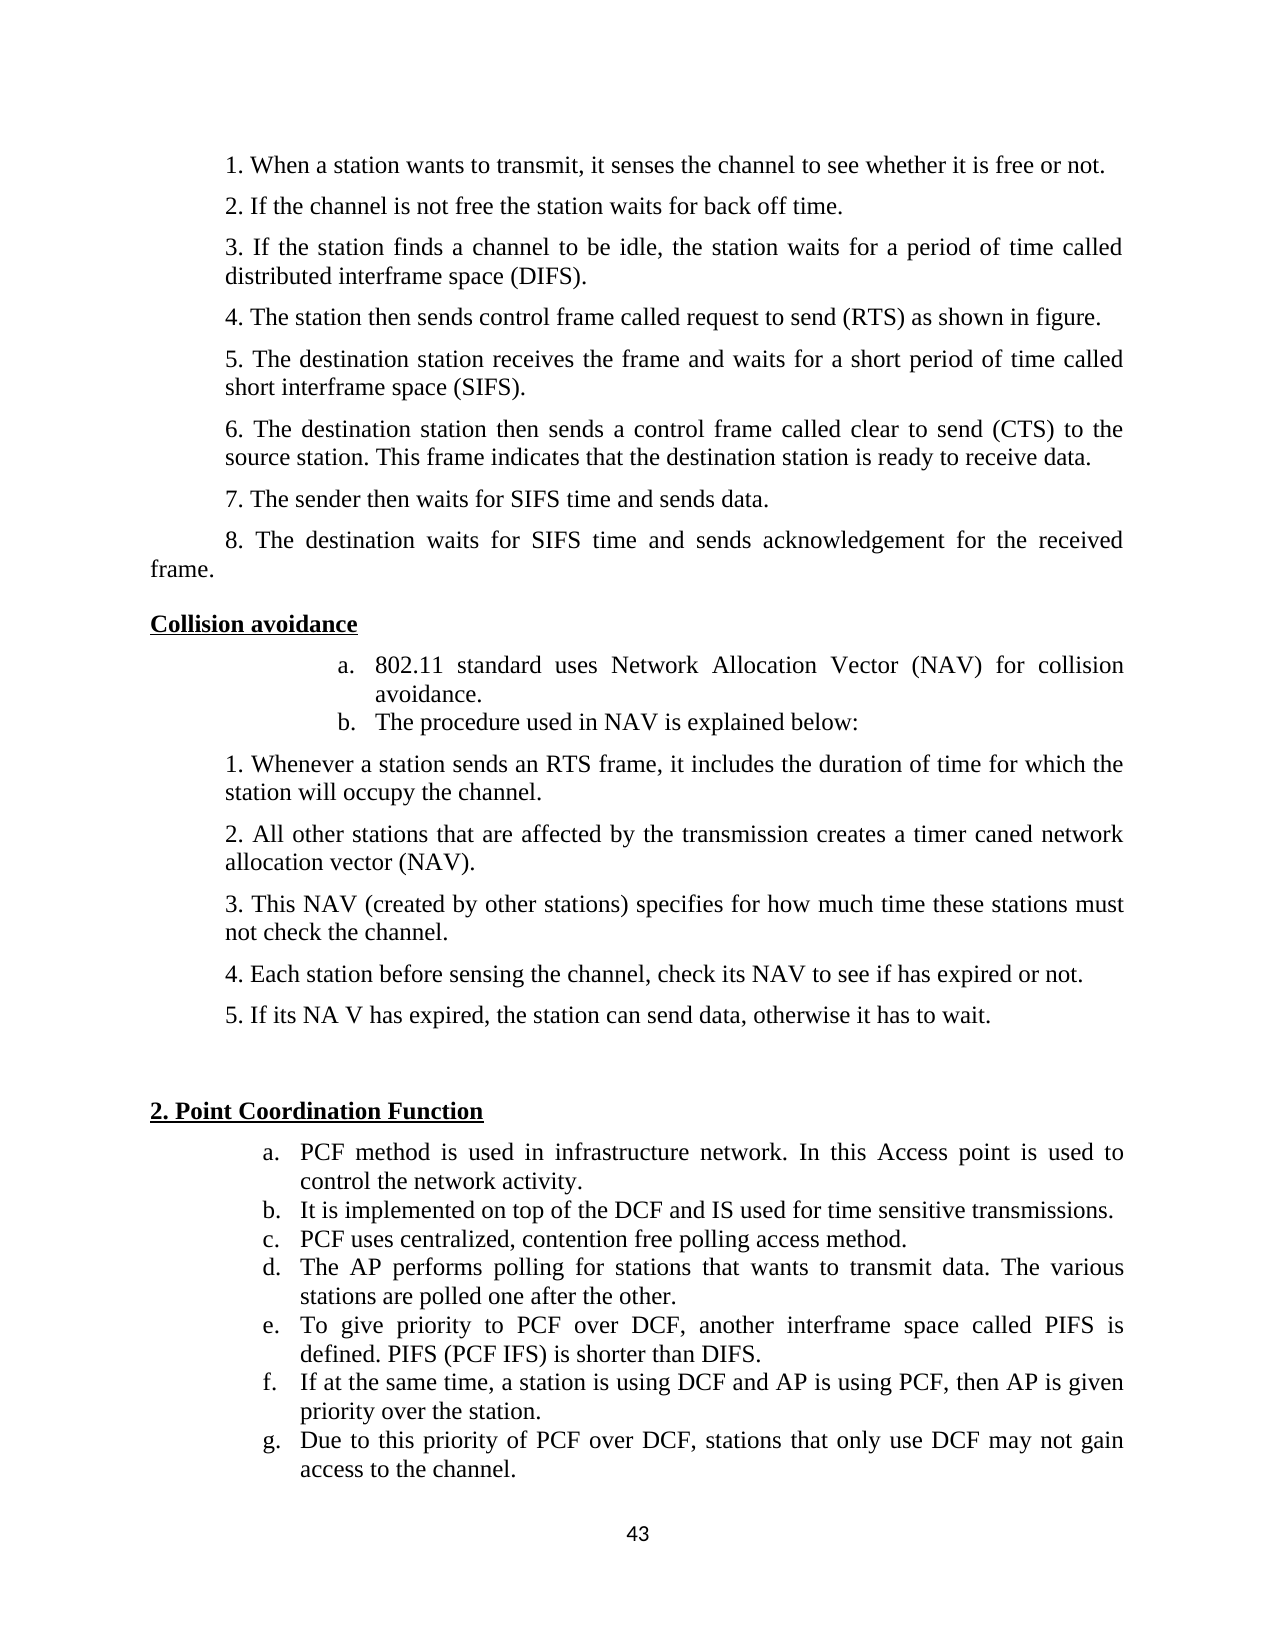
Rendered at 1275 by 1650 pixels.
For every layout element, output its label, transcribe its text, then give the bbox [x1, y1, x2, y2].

list 802.11 standard uses Network Allocation Vector (NAV) for collision avoidance. [337, 650, 1125, 707]
text 8. The destination waits for SIFS time and sends acknowledgement for the received frame. [150, 525, 1125, 582]
text 4. Each station before sensing the channel, check its NAV to see if has expired or not. [150, 959, 1125, 987]
text 1. Whenever a station sends an RTS frame, it includes the duration of time for which the station will occupy the channel. [225, 749, 1125, 806]
list Due to this priority of PCF over DCF, stations that only use DCF may not gain access to the channel. [262, 1425, 1125, 1482]
list It is implemented on top of the DCF and IS used for time sensitive transmissions. [262, 1195, 1125, 1224]
list To give priority to PCF over DCF, another interframe space called PIFS is defined. PIFS (PCF IFS) is shorter than DIFS. [262, 1310, 1125, 1367]
text 7. The sender then waits for SIFS time and sends data. [150, 484, 1125, 512]
text 5. The destination station receives the frame and waits for a short period of time called short interframe space (SIFS). [225, 344, 1125, 401]
list PCF uses centralized, contention free polling access method. [262, 1224, 1125, 1252]
text 1. When a station wants to transmit, it senses the channel to see whether it is free or not. [150, 150, 1125, 179]
text 6. The destination station then sends a control frame called clear to send (CTS) to the source station. This frame indicates that the destination station is ready to receive data. [225, 414, 1125, 471]
subtitle 2. Point Coordination Function [150, 1082, 1125, 1125]
text 2. All other stations that are affected by the transmission creates a timer caned network allocation vector (NAV). [225, 819, 1125, 876]
list PCF method is used in infrastructure network. In this Access point is used to control the network activity. [262, 1137, 1125, 1195]
text 2. If the channel is not free the station waits for back off time. [150, 191, 1125, 220]
text 3. This NAV (created by other stations) specifies for how much time these stations must not check the channel. [225, 889, 1125, 946]
list If at the same time, a station is using DCF and AP is using PCF, then AP is given priority over the station. [262, 1367, 1125, 1425]
text 5. If its NA V has expired, the station can send data, otherwise it has to wait. [150, 1000, 1125, 1029]
subtitle Collision avoidance [150, 595, 1125, 637]
text 4. The station then sends control frame called request to send (RTS) as shown in figure. [150, 302, 1125, 331]
text 3. If the station finds a channel to be idle, the station waits for a period of time called distributed interframe space (DIFS). [225, 232, 1125, 290]
list The AP performs polling for stations that wants to transmit data. The various stations are polled one after the other. [262, 1252, 1125, 1310]
list The procedure used in NAV is explained below: [337, 707, 1125, 736]
